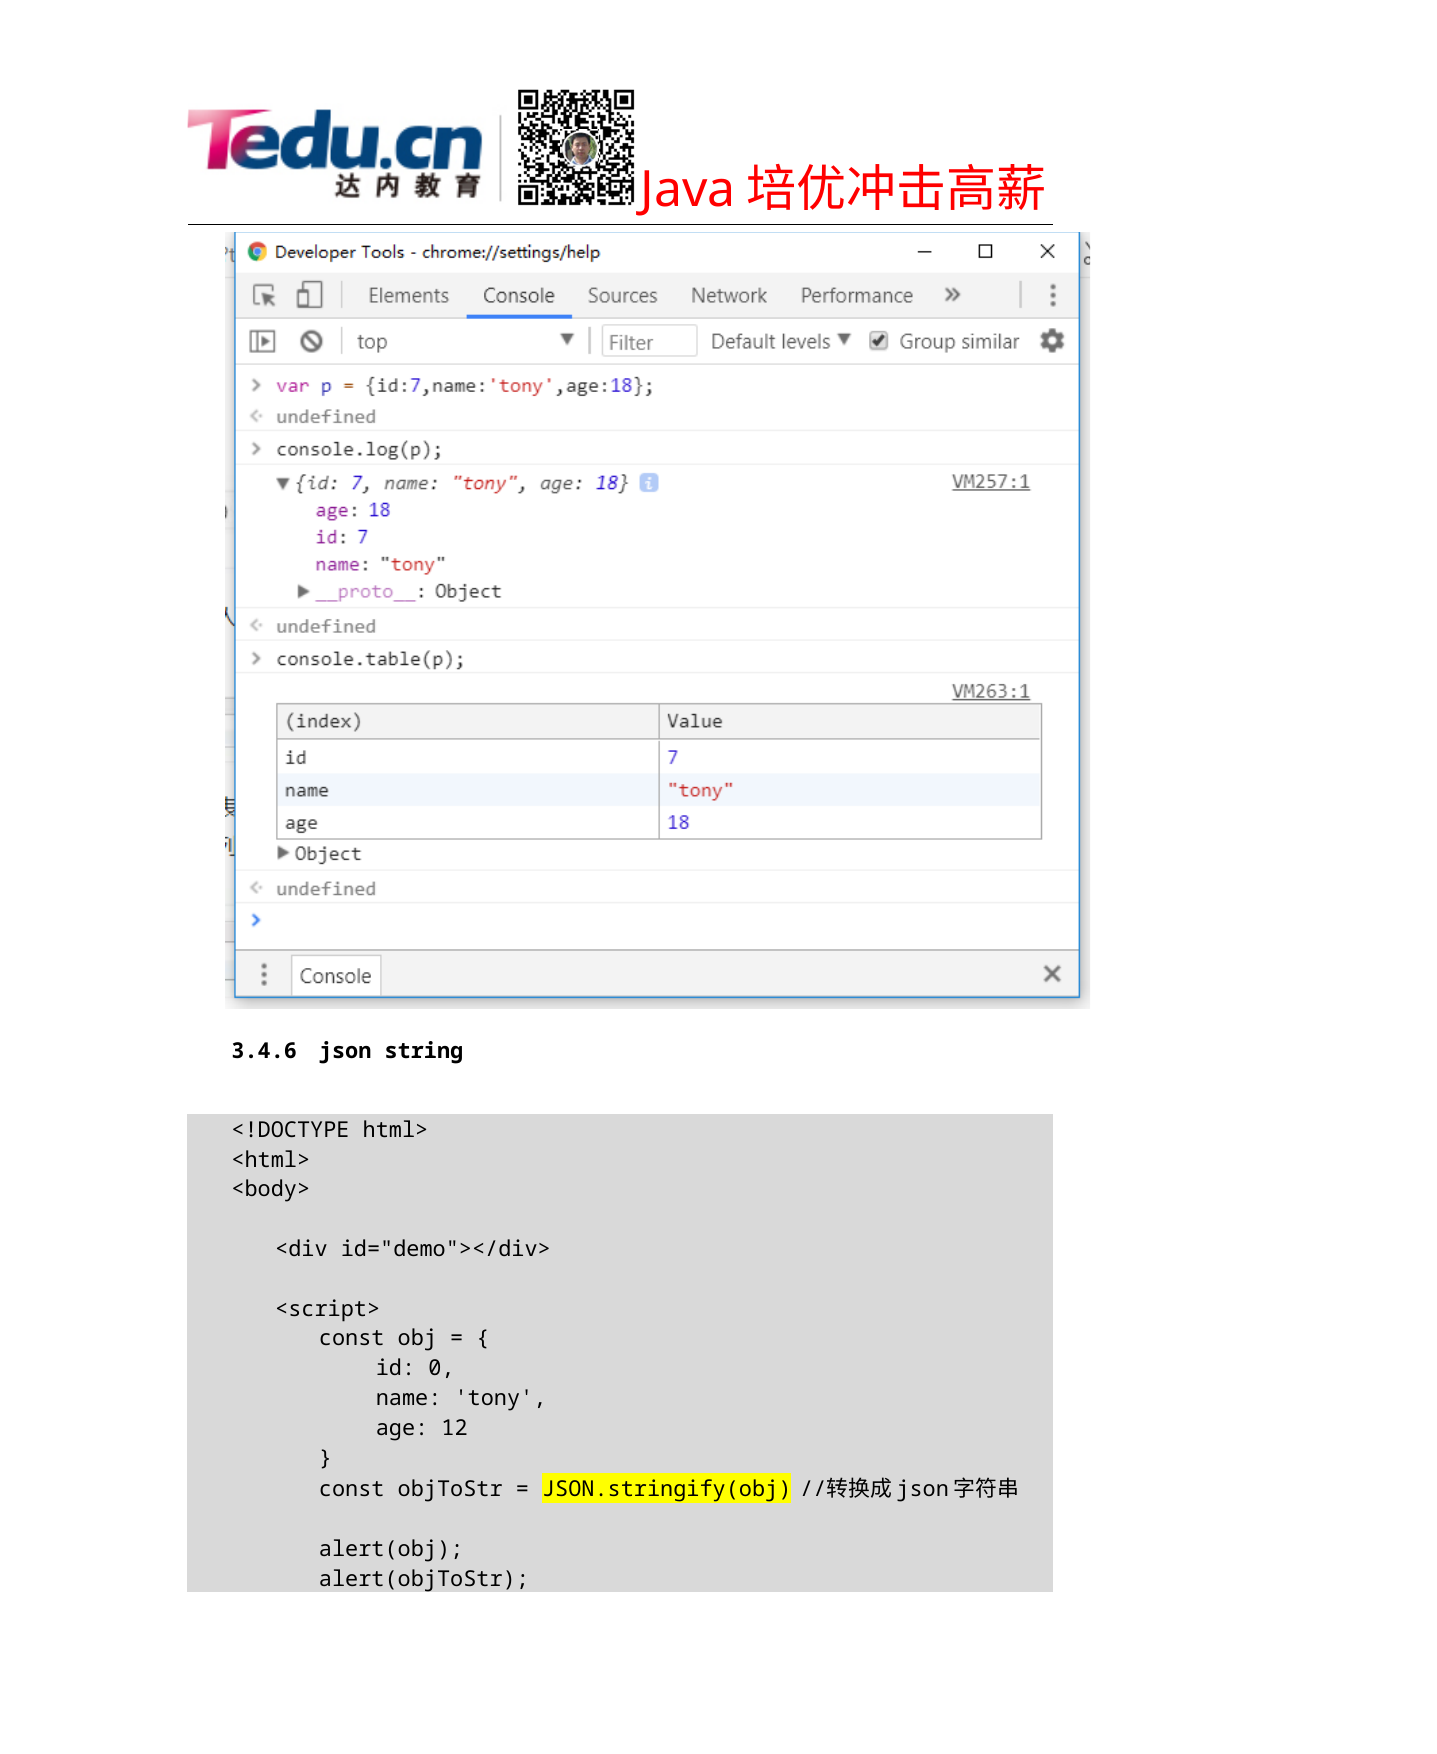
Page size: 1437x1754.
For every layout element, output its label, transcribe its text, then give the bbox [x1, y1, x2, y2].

picture [225, 232, 1091, 1009]
text const obj = { [187, 1322, 1053, 1352]
text <!DOCTYPE html> [187, 1114, 1053, 1143]
text <script> [187, 1292, 1053, 1322]
text <body> [187, 1173, 1053, 1203]
text id: 0, [187, 1352, 1053, 1382]
text <html> [187, 1143, 1053, 1173]
text alert(obj); [187, 1533, 1053, 1563]
text name: 'tony', [187, 1382, 1053, 1412]
picture [187, 103, 507, 207]
picture [516, 88, 636, 207]
text <div id="demo"></div> [187, 1233, 1053, 1263]
text age: 12 [187, 1412, 1053, 1441]
text const objToStr = JSON.stringify(obj) //转换成json字符串 [187, 1471, 1053, 1503]
text } [187, 1441, 1053, 1471]
text alert(objToStr); [187, 1563, 1053, 1592]
subtitle json string [187, 1035, 1053, 1065]
